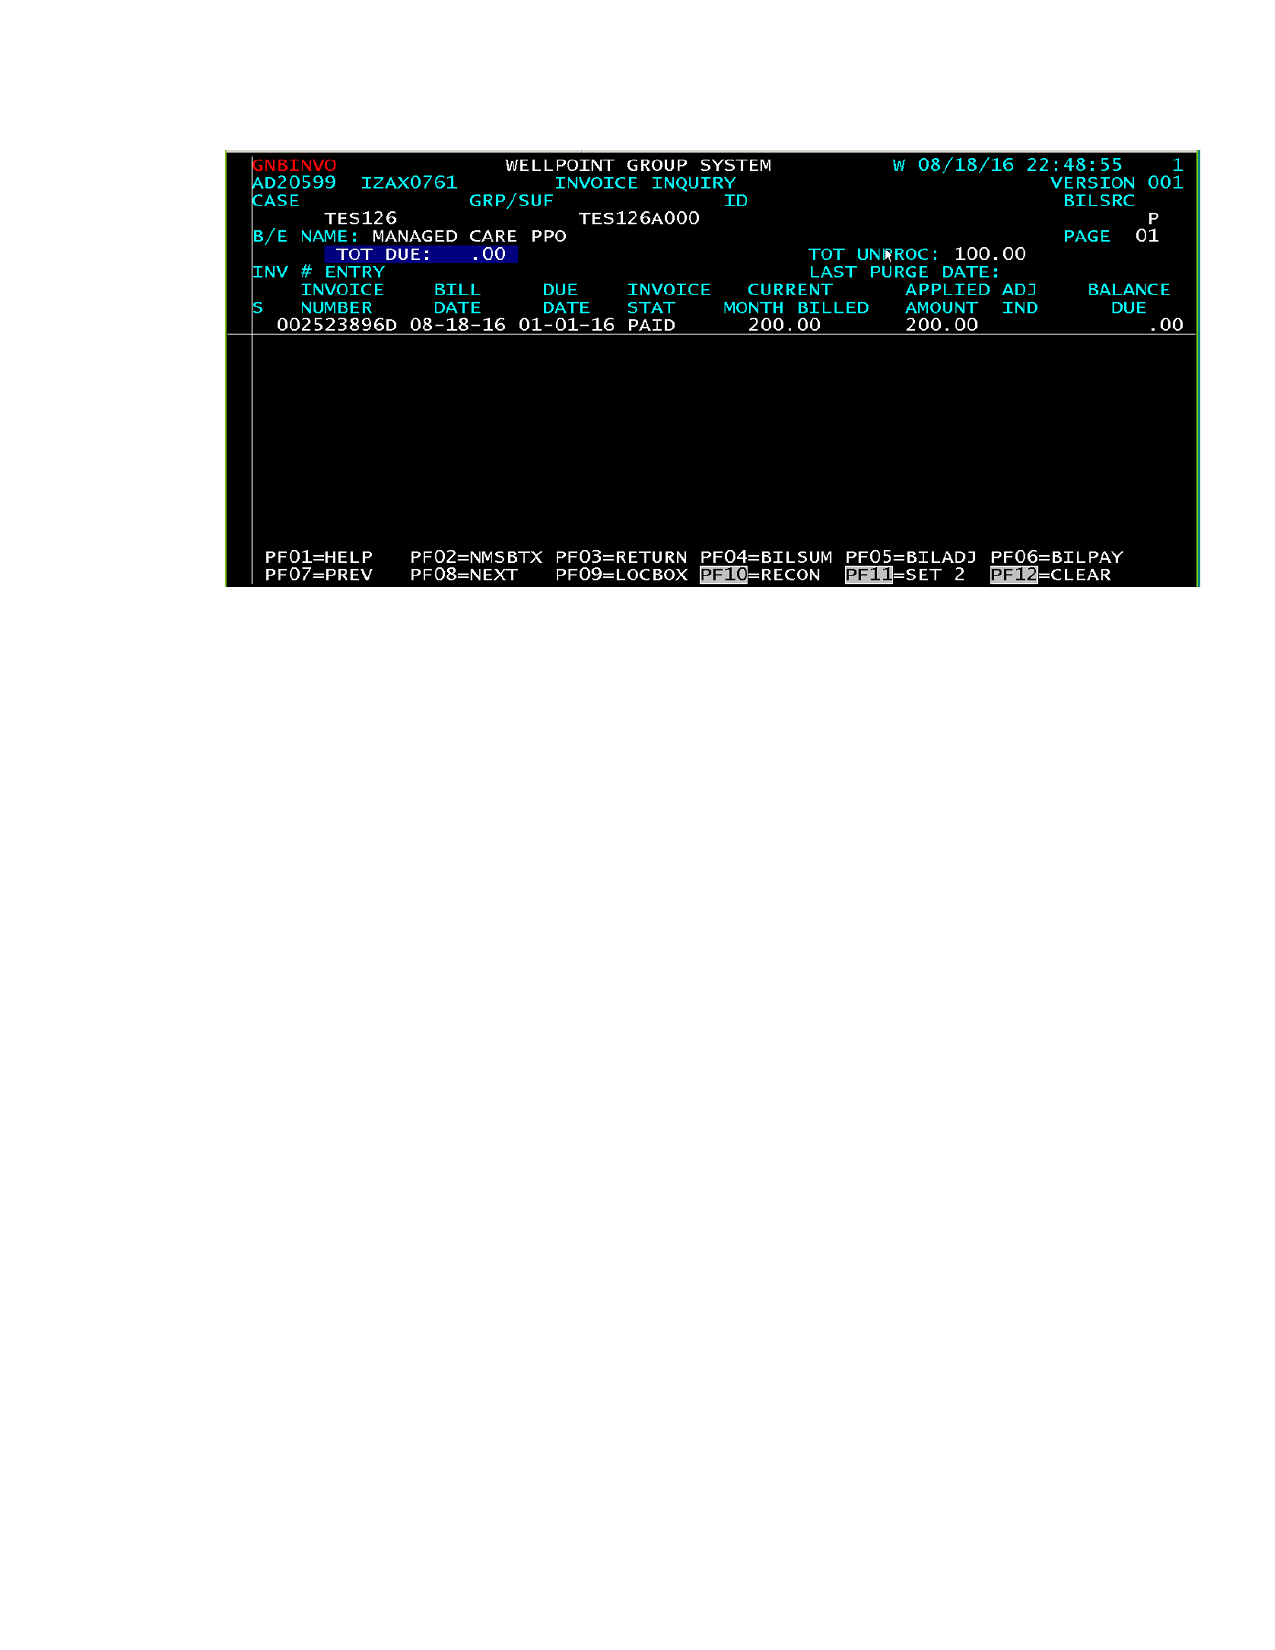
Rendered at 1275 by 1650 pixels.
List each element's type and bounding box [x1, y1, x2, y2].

picture [225, 150, 1200, 587]
